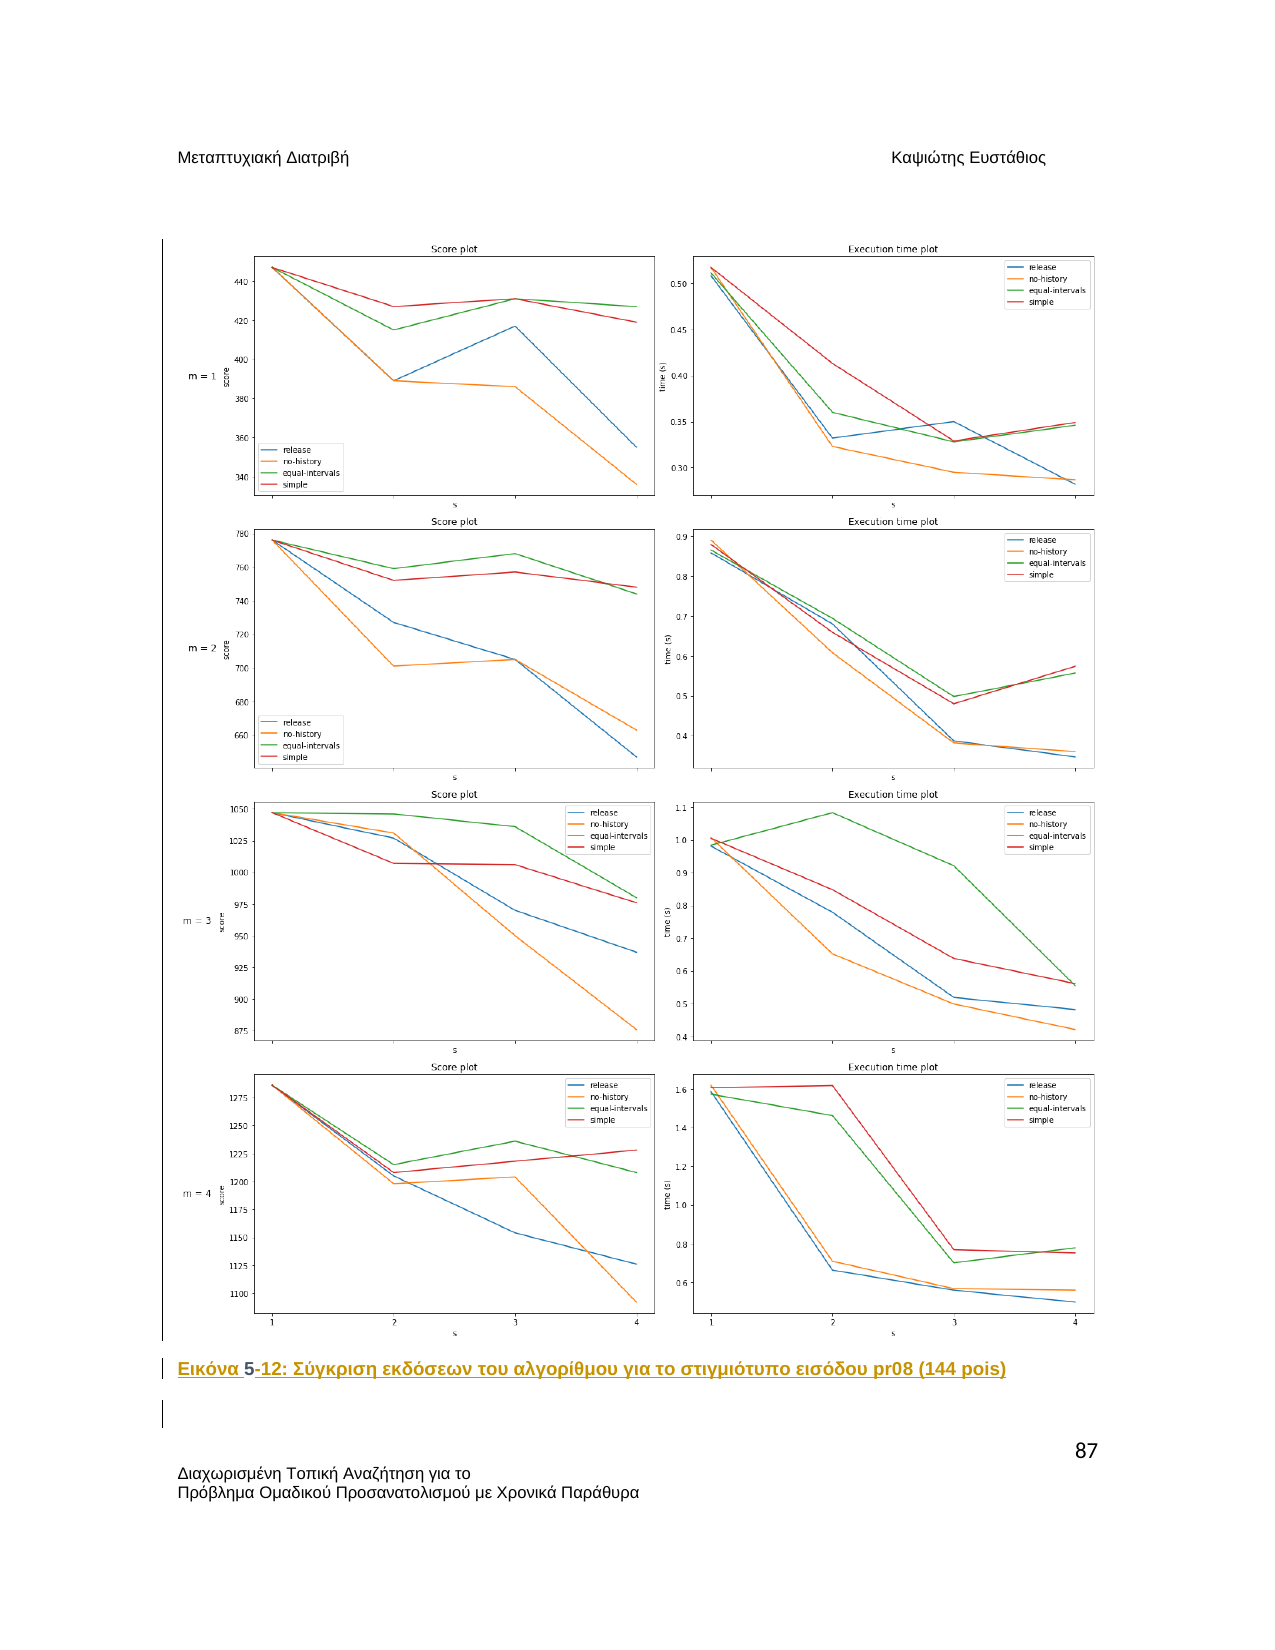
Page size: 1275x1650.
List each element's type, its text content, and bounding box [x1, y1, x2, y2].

text 5 [177, 1358, 1098, 1379]
picture [177, 239, 1098, 1342]
